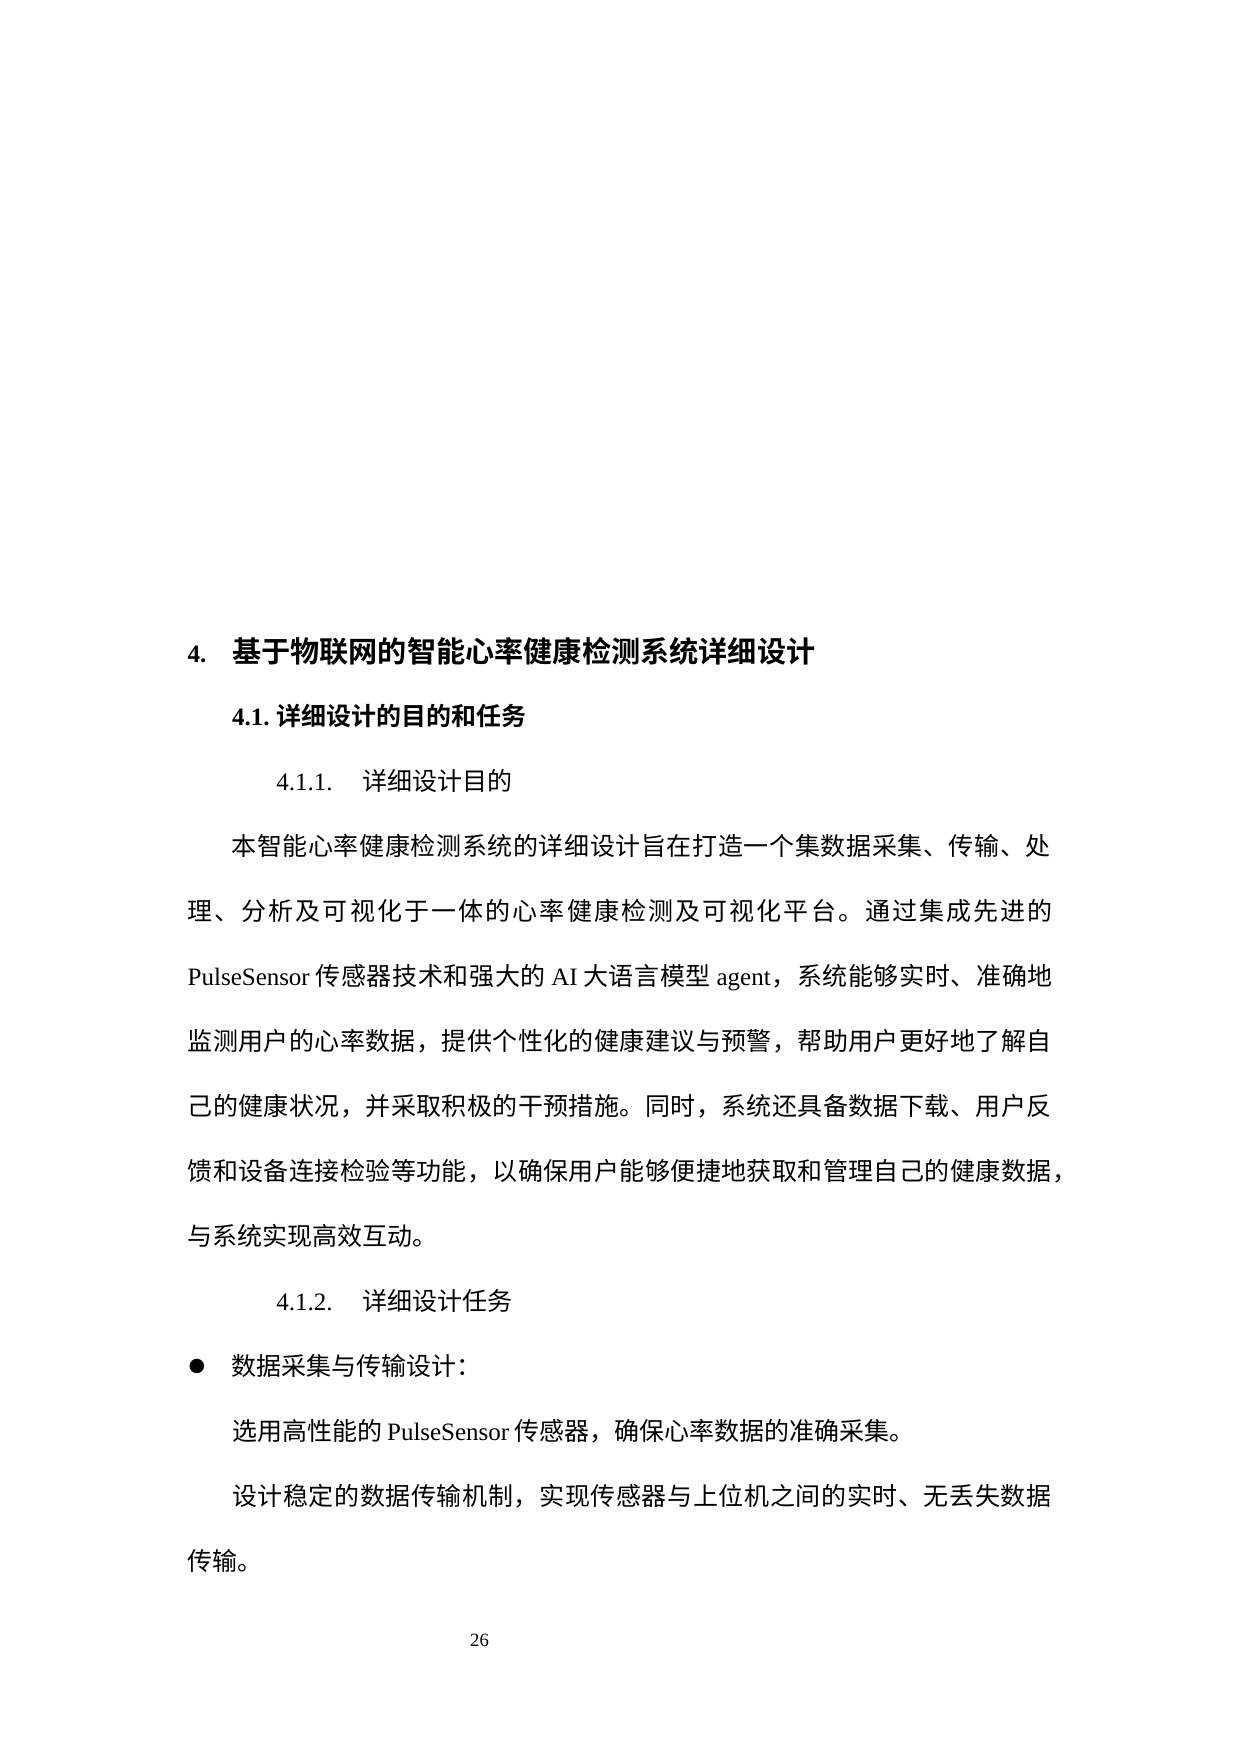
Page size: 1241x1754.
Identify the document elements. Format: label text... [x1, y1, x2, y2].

text 本智能心率健康检测系统的详细设计旨在打造一个集数据采集、传输、处理、分析及可视化于一体的心率健康检测及可视化平台。通过集成先进的PulseSensor传感器技术和强大的AI大语言模型agent，系统能够实时、准确地监测用户的心率数据，提供个性化的健康建议与预警，帮助用户更好地了解自己的健康状况，并采取积极的干预措施。同时，系统还具备数据下载、用户反馈和设备连接检验等功能，以确保用户能够便捷地获取和管理自己的健康数据，与系统实现高效互动。 [187, 812, 1053, 1267]
text 选用高性能的PulseSensor传感器，确保心率数据的准确采集。 [187, 1397, 1053, 1462]
subtitle 基于物联网的智能心率健康检测系统详细设计 [187, 617, 1053, 682]
list 数据采集与传输设计： [187, 1332, 1053, 1397]
subtitle 详细设计任务 [276, 1267, 1053, 1332]
subtitle 详细设计目的 [276, 747, 1053, 812]
subtitle 详细设计的目的和任务 [232, 682, 1053, 747]
text 设计稳定的数据传输机制，实现传感器与上位机之间的实时、无丢失数据传输。 [187, 1462, 1053, 1592]
